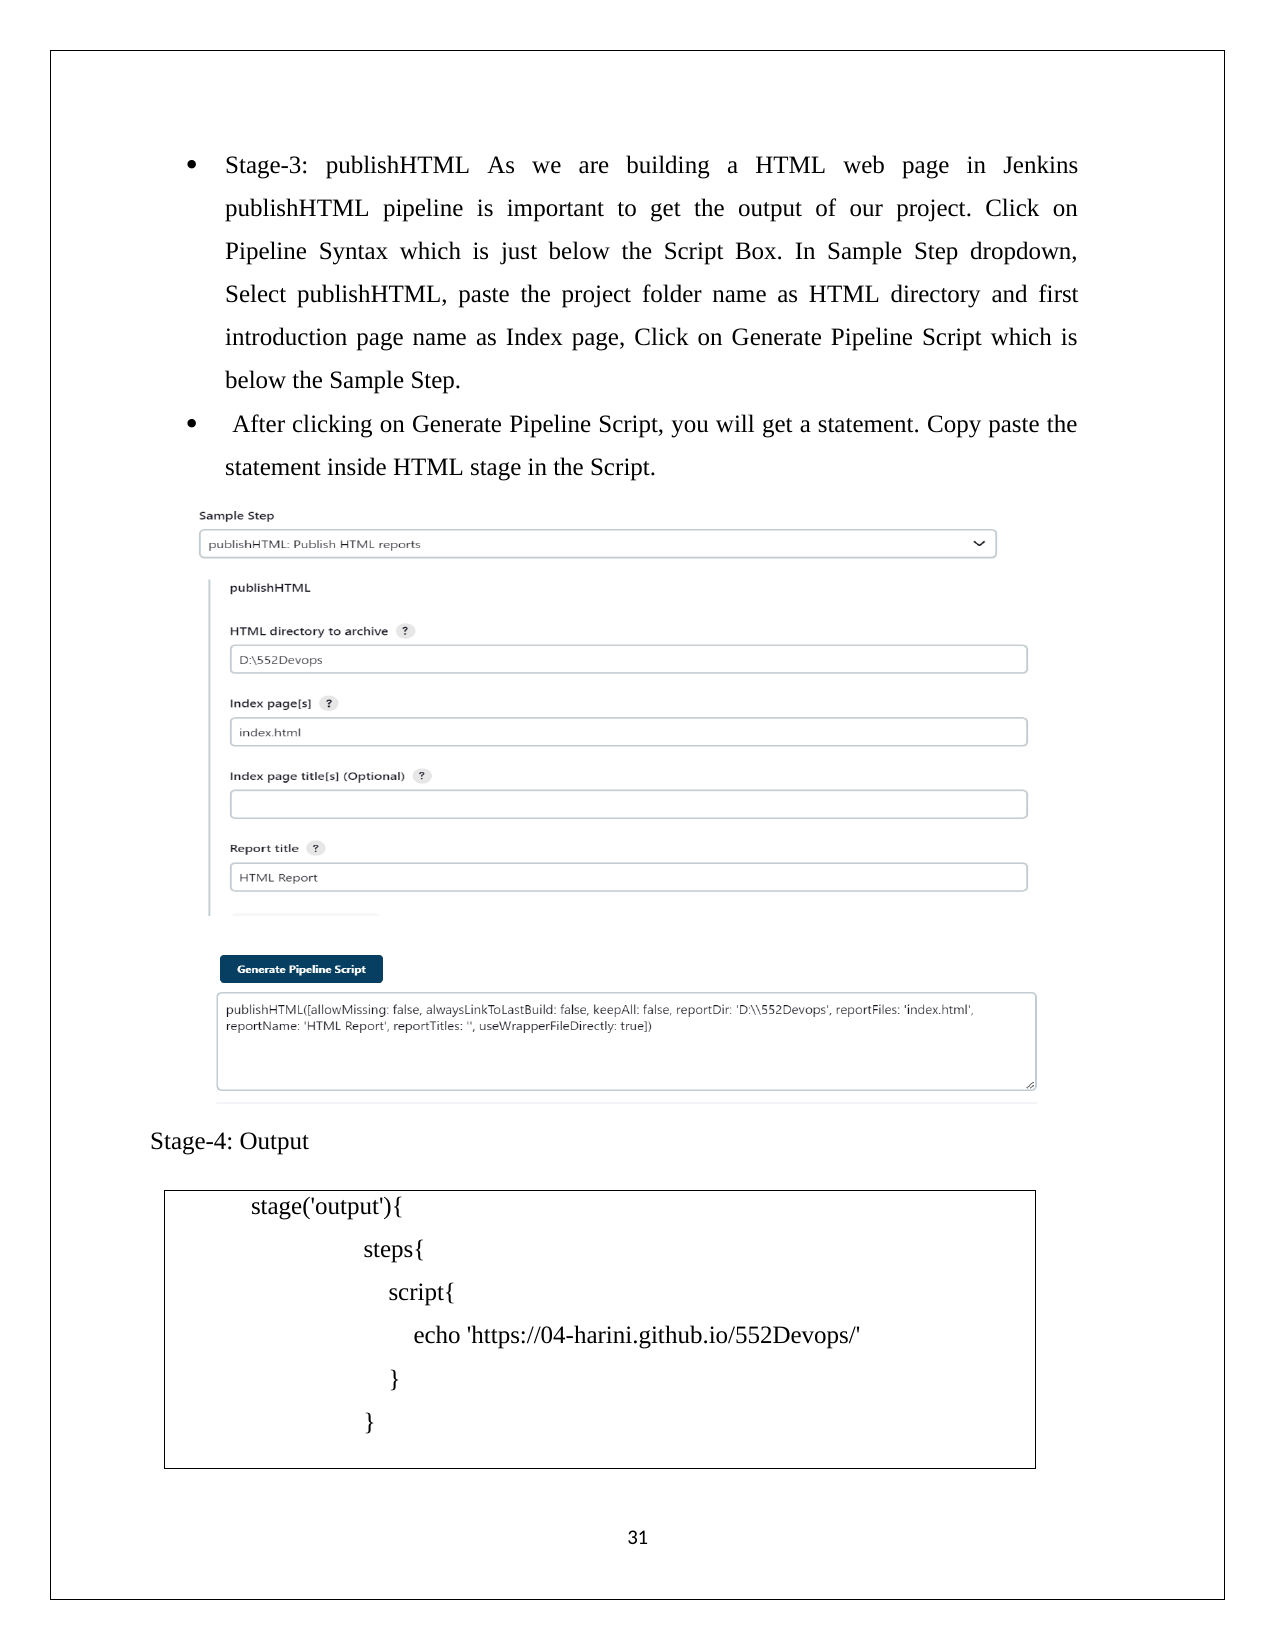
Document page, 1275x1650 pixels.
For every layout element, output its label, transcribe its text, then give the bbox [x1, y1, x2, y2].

picture [206, 940, 1053, 1127]
list After clicking on Generate Pipeline Script, you will get a statement. Copy paste the statement inside HTML stage in the Script. [187, 409, 1079, 481]
picture [196, 511, 1041, 916]
list Stage-3: publishHTML As we are building a HTML web page in Jenkins publishHTML pipeline is important to get the output of our project. Click on Pipeline Syntax which is just below the Script Box. In Sample Step dropdown, Select publishHTML, paste the project folder name as HTML directory and first introduction page name as Index page, Click on Generate Pipeline Script which is below the Sample Step. [187, 150, 1079, 394]
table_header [165, 1191, 1035, 1468]
text Stage-4: Output [150, 1126, 1079, 1155]
